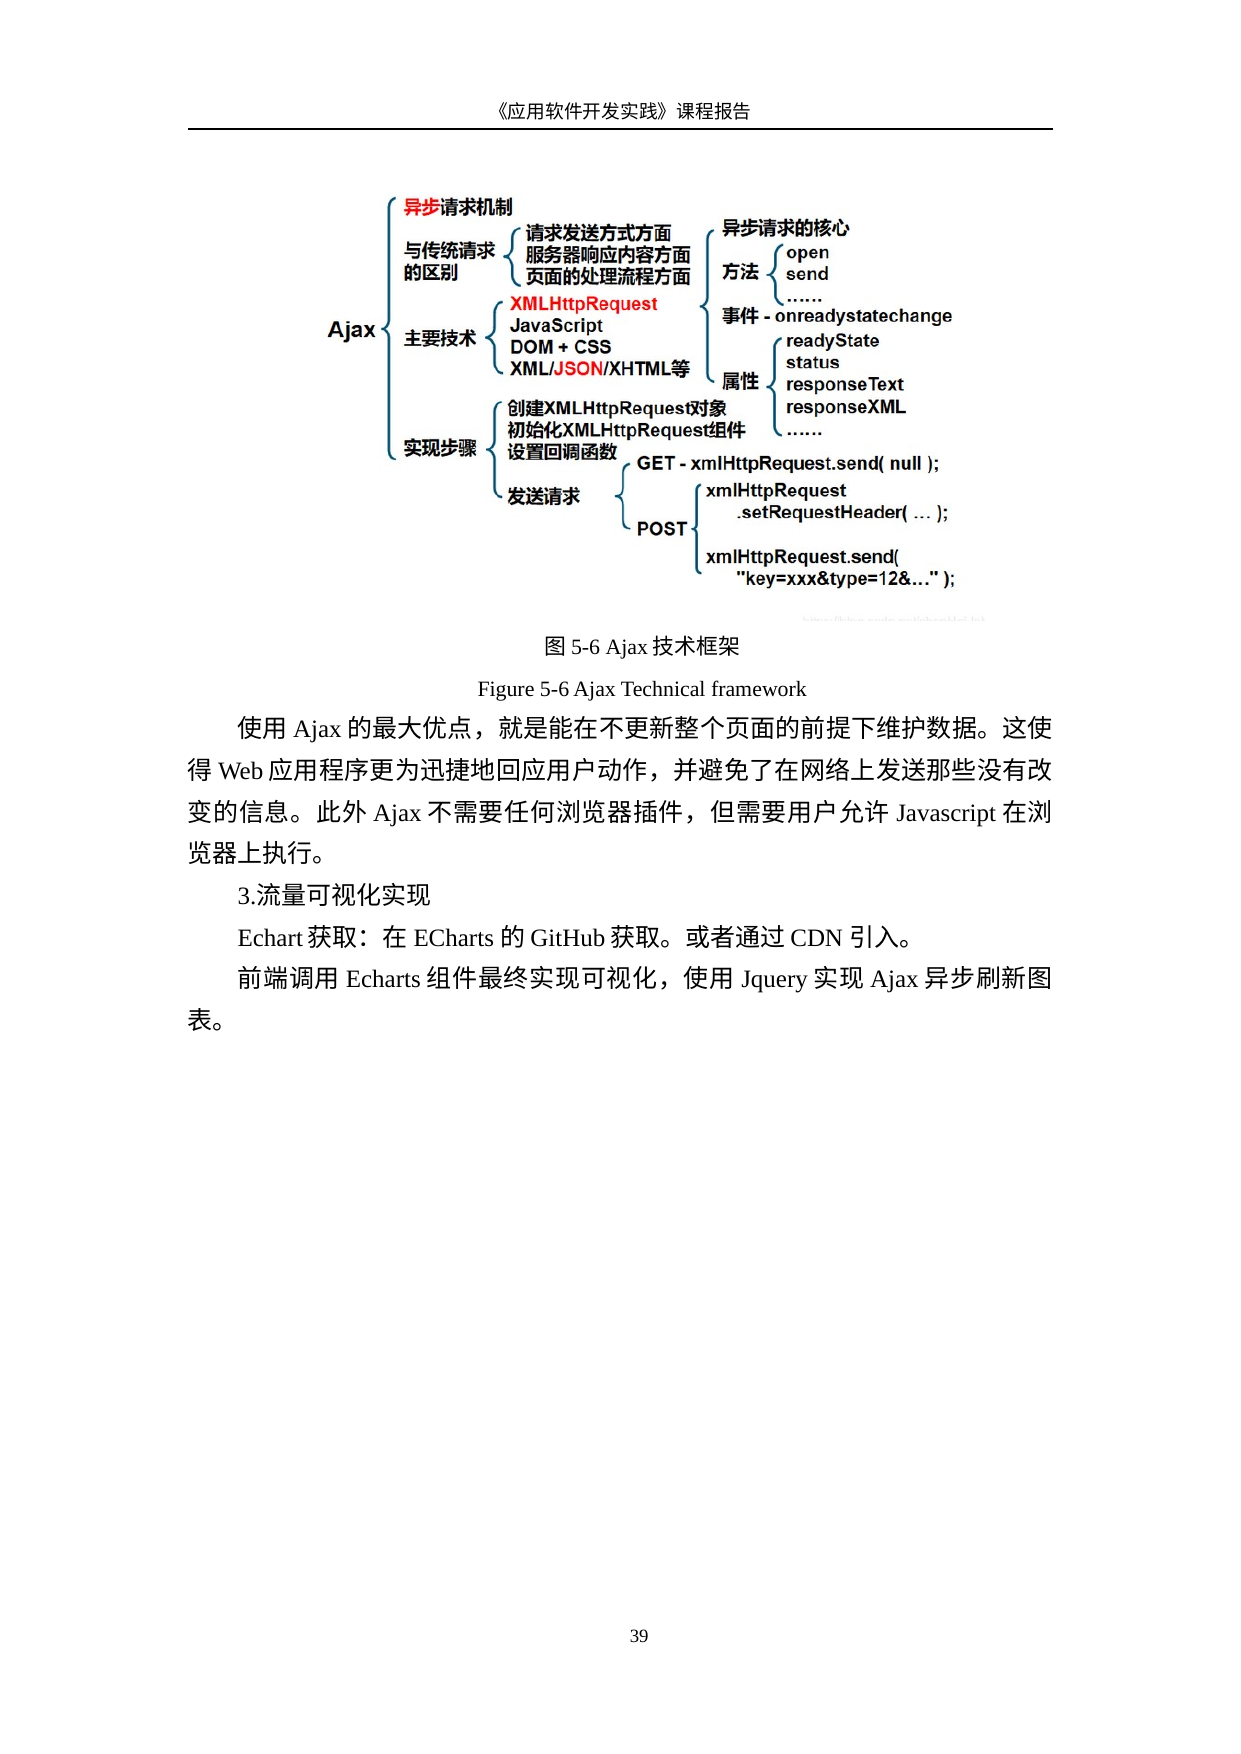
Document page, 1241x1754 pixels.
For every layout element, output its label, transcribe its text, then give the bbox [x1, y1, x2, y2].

text Echart获取：在 ECharts 的GitHub获取。或者通过CDN 引入。 [187, 913, 1053, 954]
text 图 5-6 Ajax技术框架 [187, 621, 1053, 663]
text 使用Ajax的最大优点，就是能在不更新整个页面的前提下维护数据。这使得Web应用程序更为迅捷地回应用户动作，并避免了在网络上发送那些没有改变的信息。此外Ajax不需要任何浏览器插件，但需要用户允许Javascript在浏览器上执行。 [187, 704, 1053, 871]
picture [305, 150, 986, 621]
text 3.流量可视化实现 [187, 871, 1053, 913]
text Figure 5-6 Ajax Technical framework [187, 663, 1053, 704]
text 前端调用Echarts组件最终实现可视化，使用Jquery实现Ajax异步刷新图表。 [187, 954, 1053, 1038]
